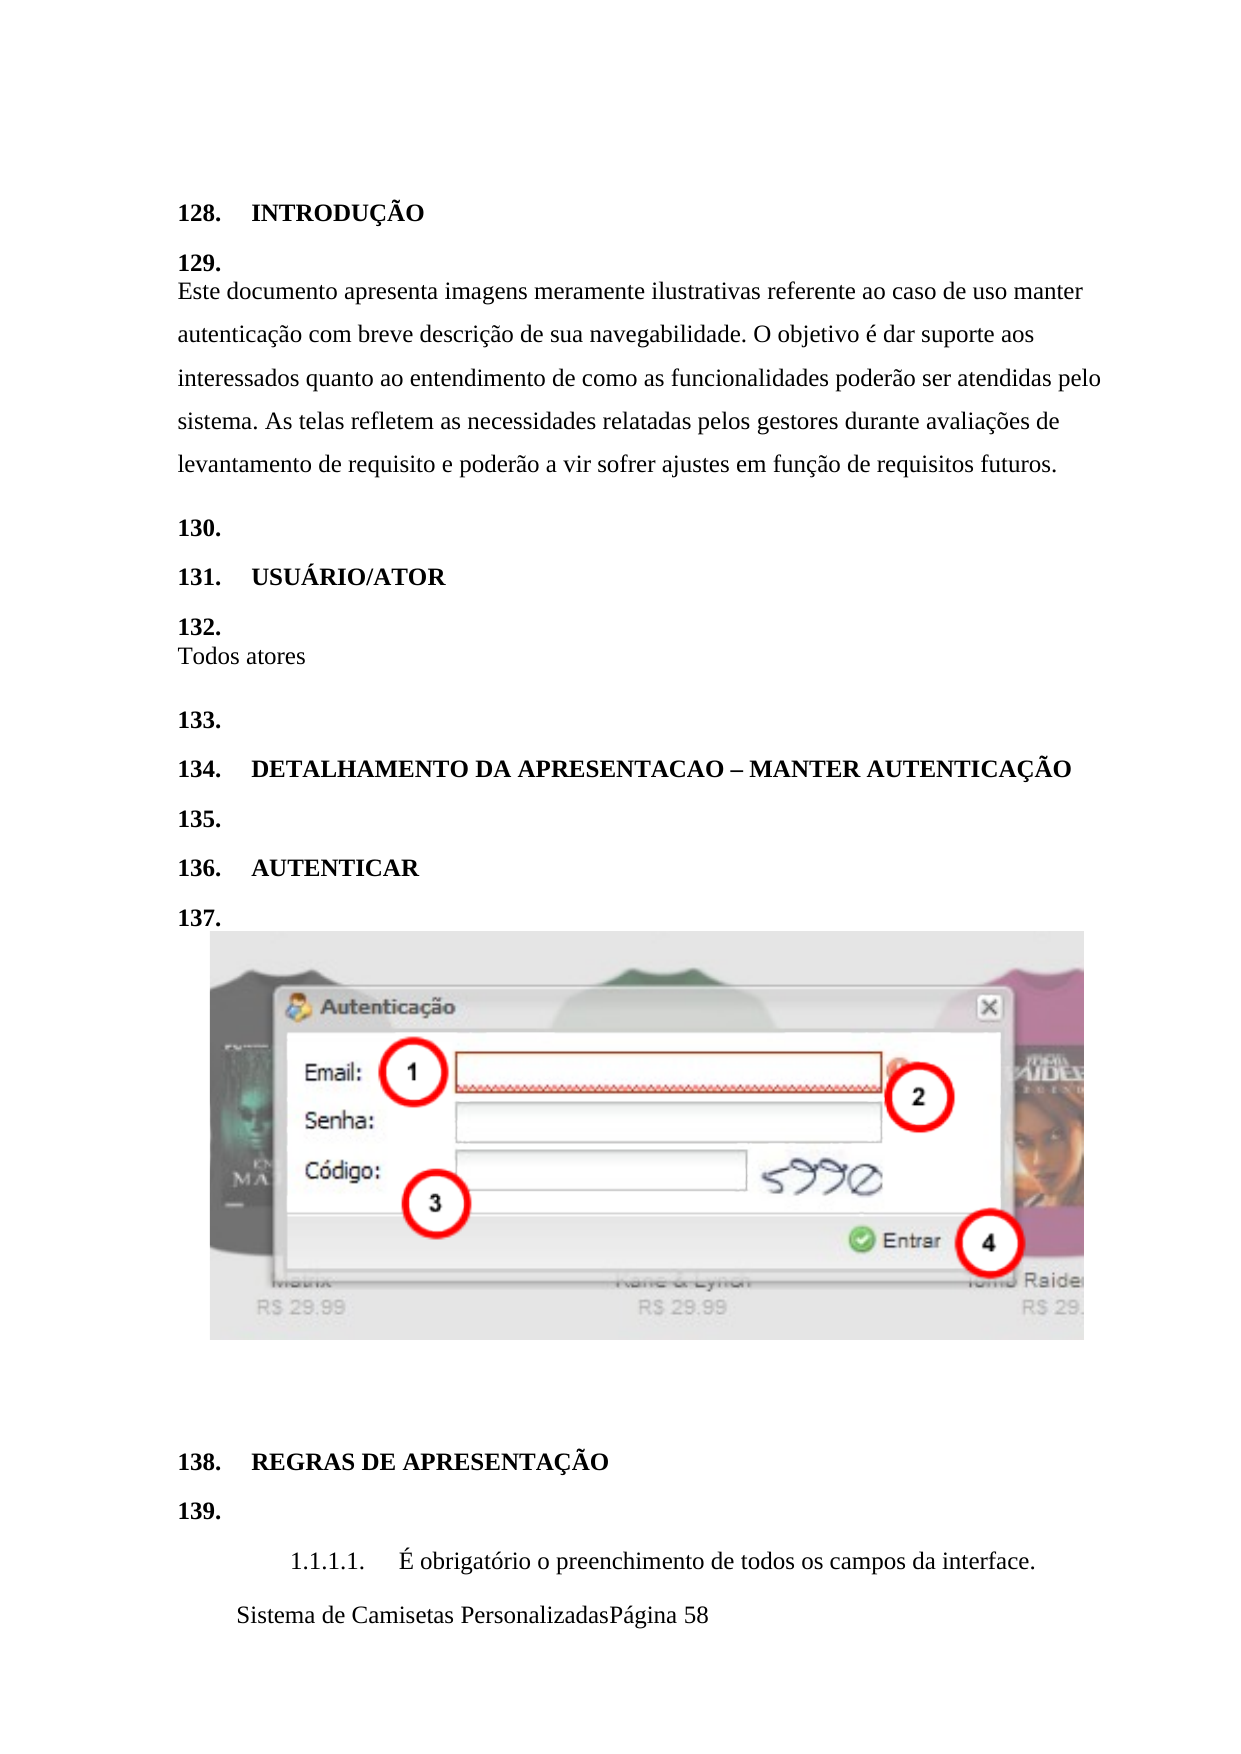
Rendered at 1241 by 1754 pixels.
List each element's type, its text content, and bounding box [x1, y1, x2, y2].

text DETALHAMENTO DA APRESENTACAO – MANTER AUTENTICAÇÃO [177, 754, 1122, 783]
text REGRAS DE APRESENTAÇÃO [177, 1447, 1122, 1475]
list É obrigatório o preenchimento de todos os campos da interface. [290, 1546, 1122, 1574]
text INTRODUÇÃO [177, 198, 1122, 227]
text USUÁRIO/ATOR [177, 562, 1122, 591]
text Todos atores [177, 641, 1122, 669]
text Este documento apresenta imagens meramente ilustrativas referente ao caso de uso manter autenticação com breve descrição de sua navegabilidade. O objetivo é dar suporte aos interessados quanto ao entendimento de como as funcionalidades poderão ser atendidas pelo sistema. As telas refletem as necessidades relatadas pelos gestores durante avaliações de levantamento de requisito e poderão a vir sofrer ajustes em função de requisitos futuros. [177, 276, 1122, 478]
text AUTENTICAR [177, 853, 1122, 882]
